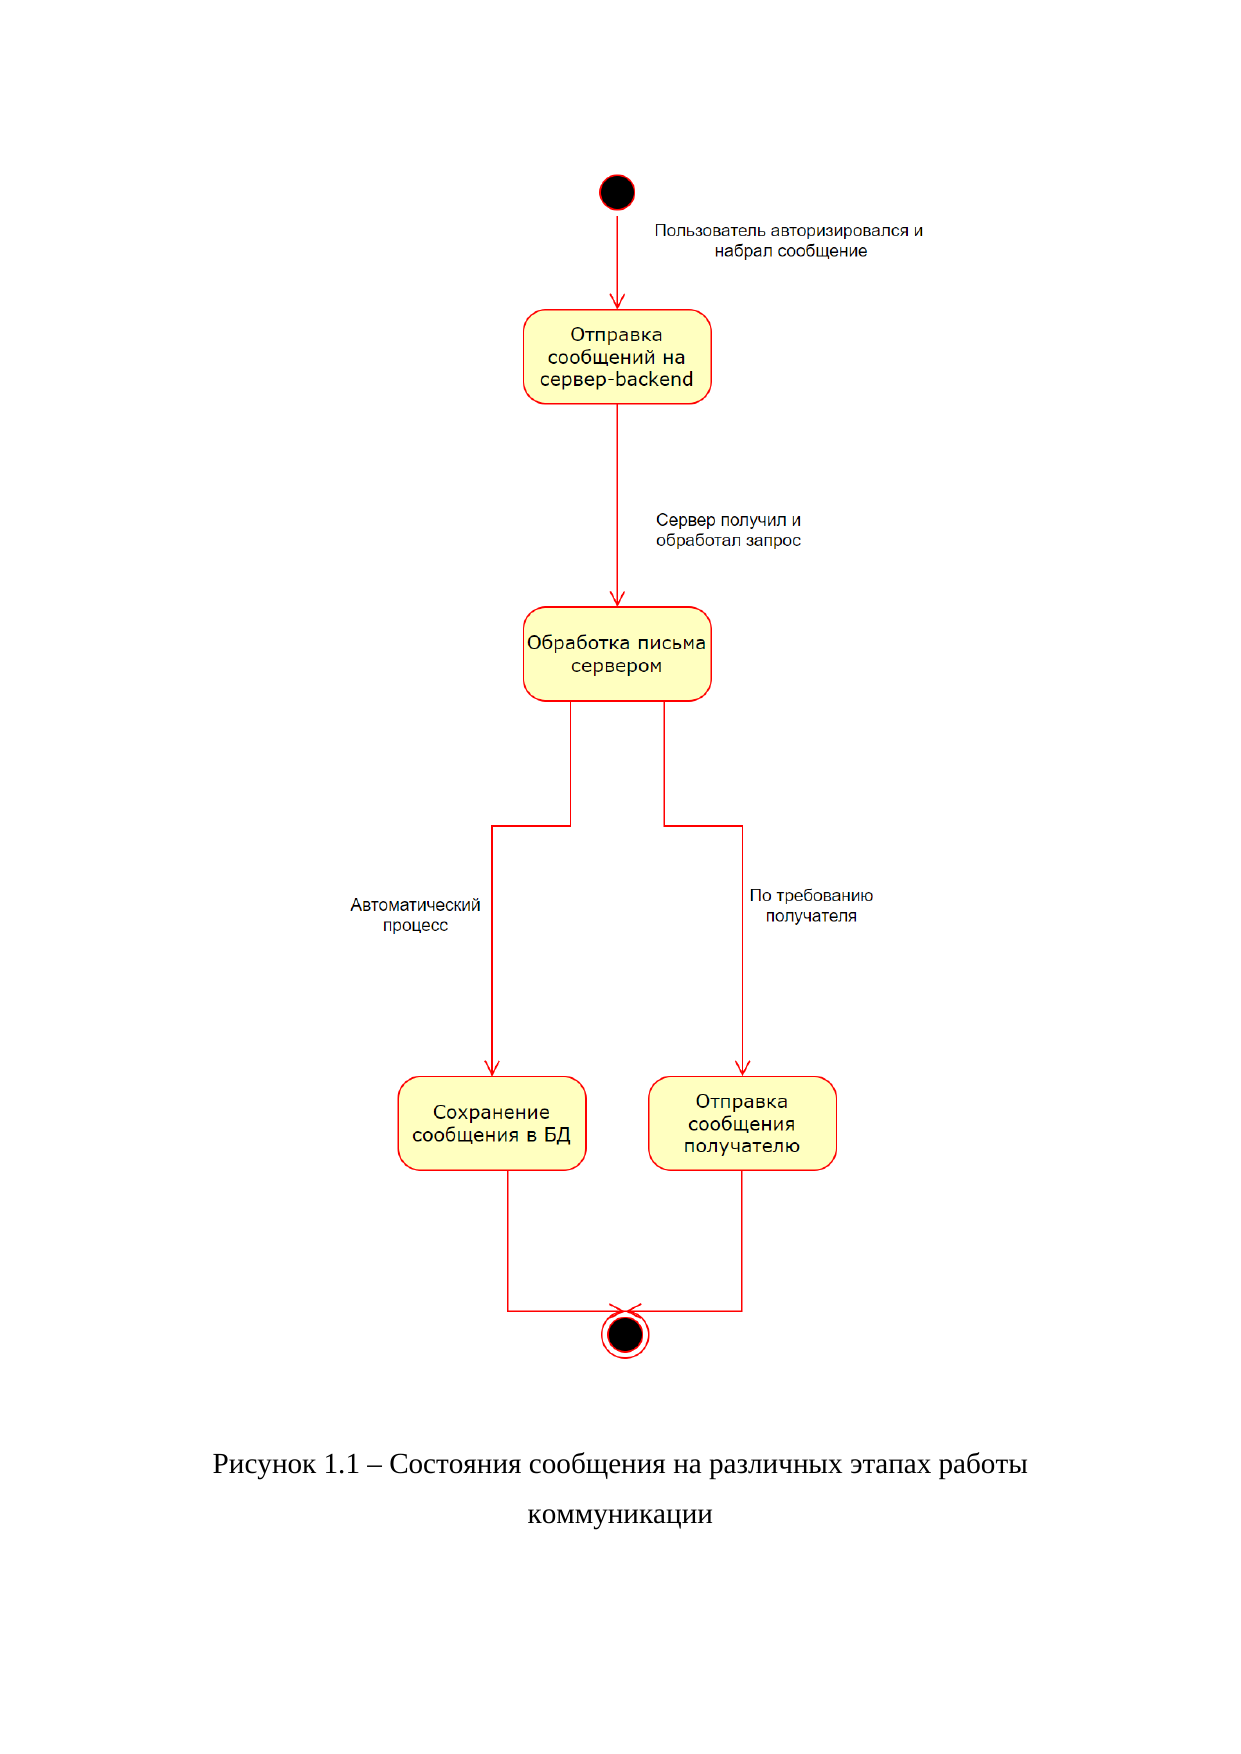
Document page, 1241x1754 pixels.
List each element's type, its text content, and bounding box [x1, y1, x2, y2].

text Рисунок 1.1 – Состояния сообщения на различных этапах работы коммуникации [187, 1446, 1053, 1530]
picture [300, 150, 940, 1382]
